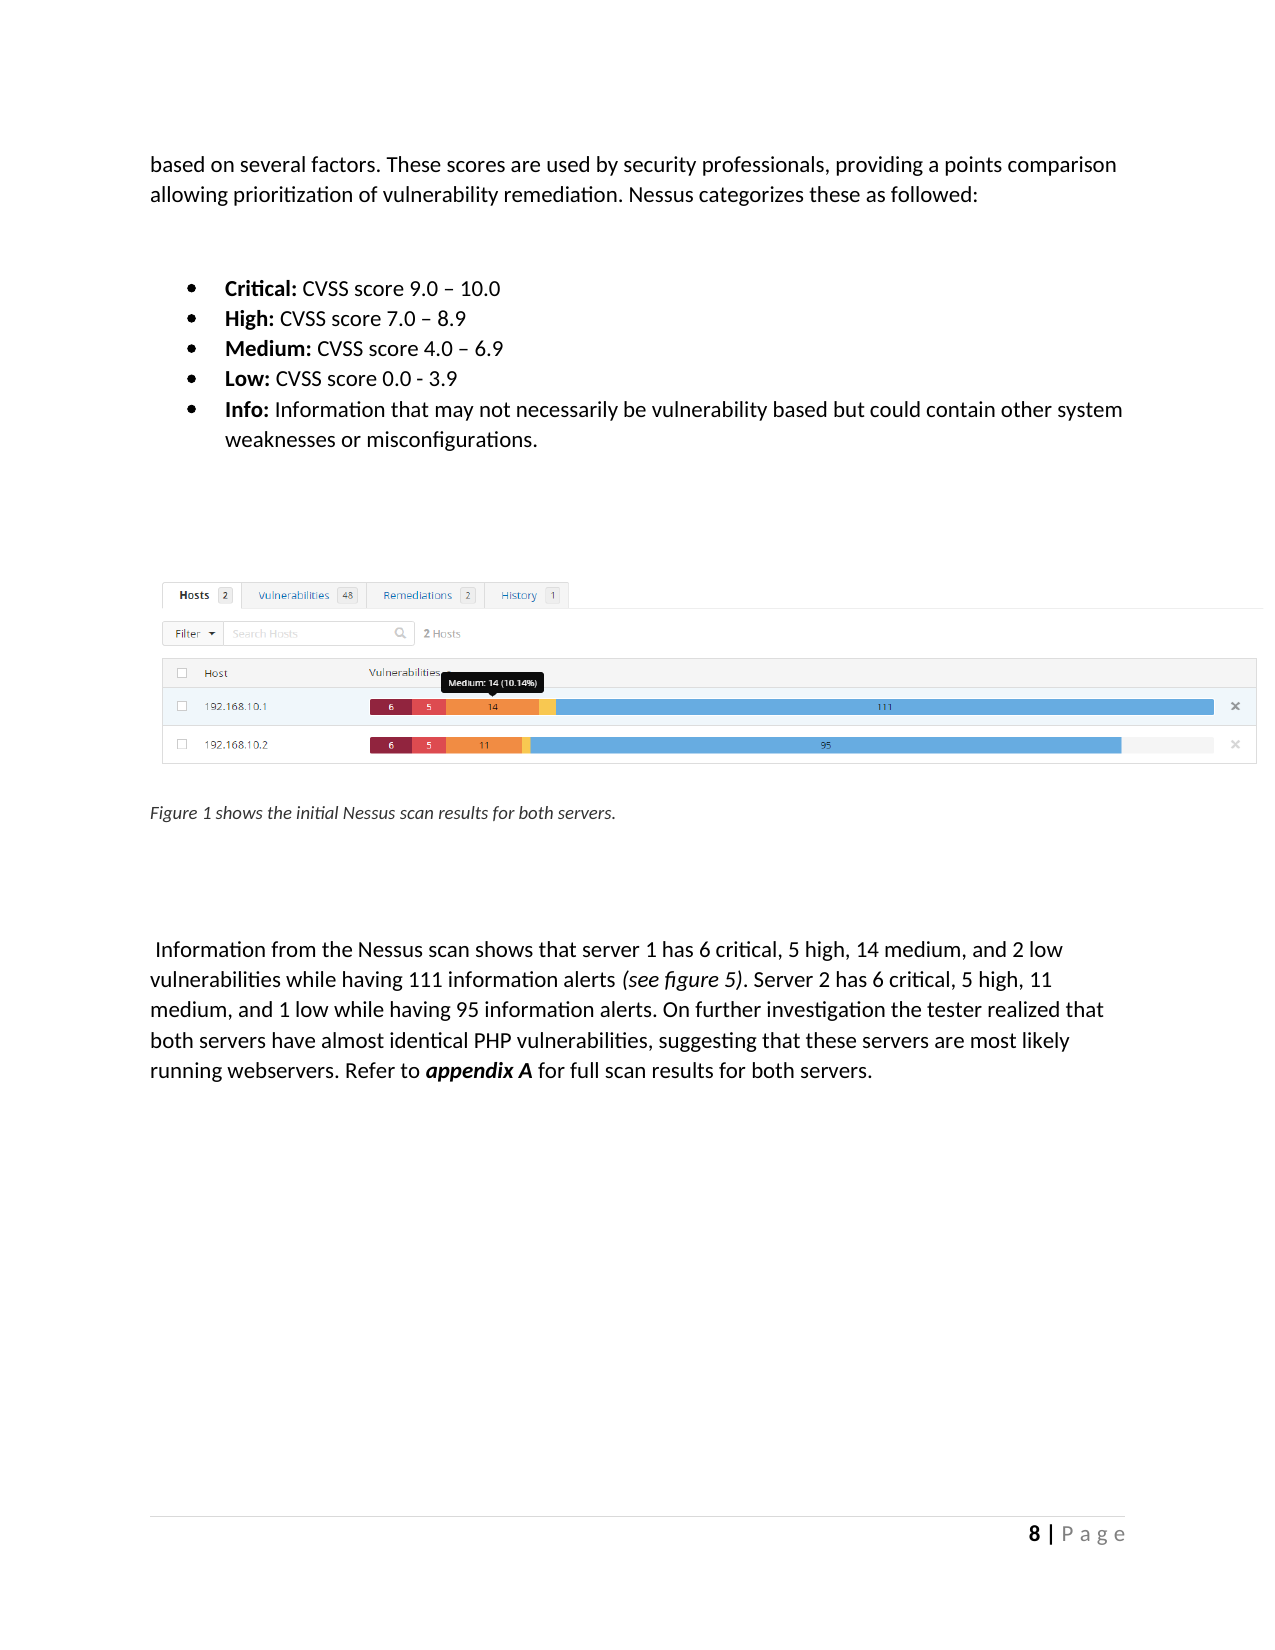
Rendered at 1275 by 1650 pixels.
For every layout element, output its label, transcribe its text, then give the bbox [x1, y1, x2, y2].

picture [150, 565, 1264, 782]
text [150, 150, 1125, 208]
text Information from the Nessus scan shows that server 1 has 6 critical, 5 high, 14 medium, and 2 low vulnerabilities while having 111 information alerts (see figure 5). Server 2 has 6 critical, 5 high, 11 medium, and 1 low while having 95 information alerts. On further investigation the tester realized that both servers have almost identical PHP vulnerabilities, suggesting that these servers are most likely running webservers. Refer to appendix A for full scan results for both servers. [150, 935, 1125, 1084]
list Medium: CVSS score 4.0 – 6.9 [187, 334, 1125, 362]
list Critical: CVSS score 9.0 – 10.0 [187, 274, 1125, 302]
list Info: Information that may not necessarily be vulnerability based but could contain other system weaknesses or misconfigurations. [187, 395, 1125, 453]
list Low: CVSS score 0.0 - 3.9 [187, 364, 1125, 393]
list High: CVSS score 7.0 – 8.9 [187, 304, 1125, 332]
